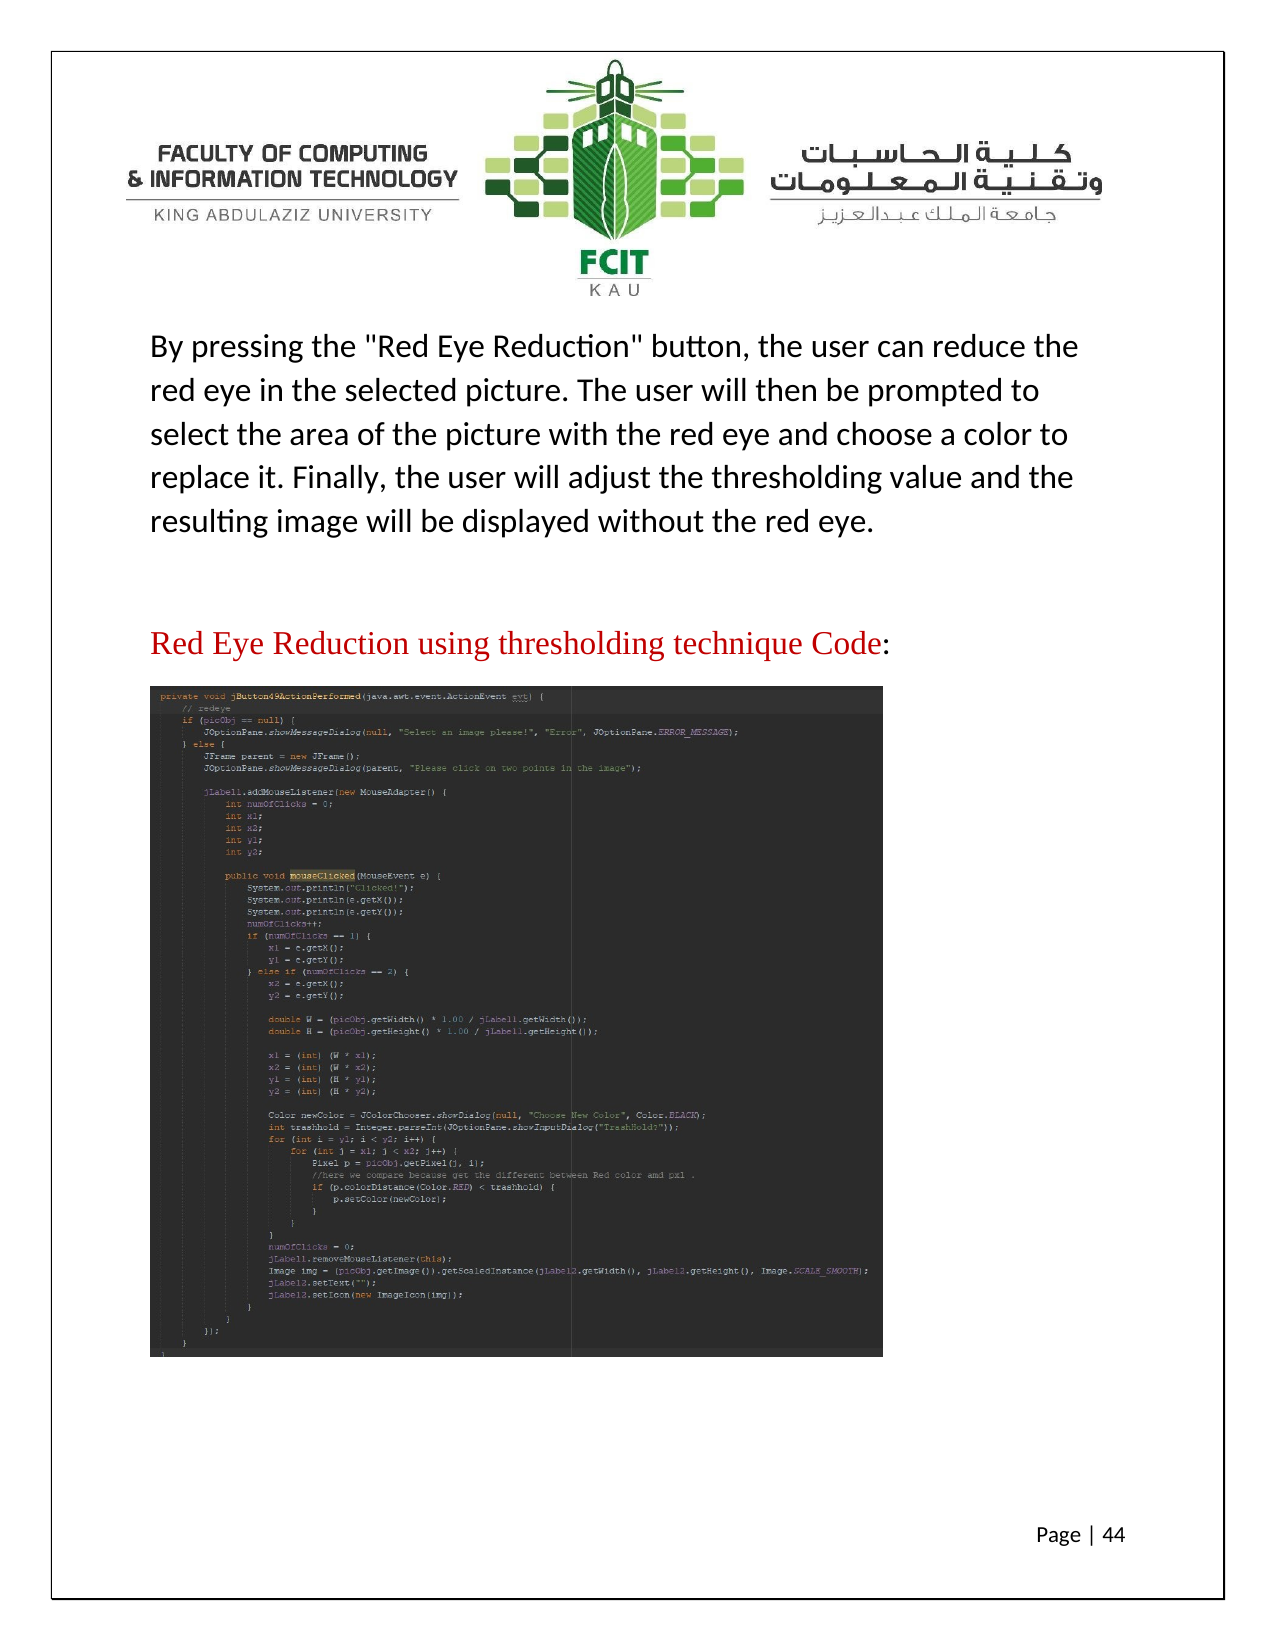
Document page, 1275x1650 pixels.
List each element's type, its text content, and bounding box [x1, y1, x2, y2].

picture [150, 686, 883, 1357]
picture [126, 53, 1102, 296]
text Red Eye Reduction using thresholding technique Code: [150, 622, 1204, 663]
text By pressing the "Red Eye Reduction" button, the user can reduce the red eye in the selected picture. The user will then be prompted to select the area of the picture with the red eye and choose a color to replace it. Finally, the user will adjust the thresholding value and the resulting image will be displayed without the red eye. [150, 325, 1101, 541]
